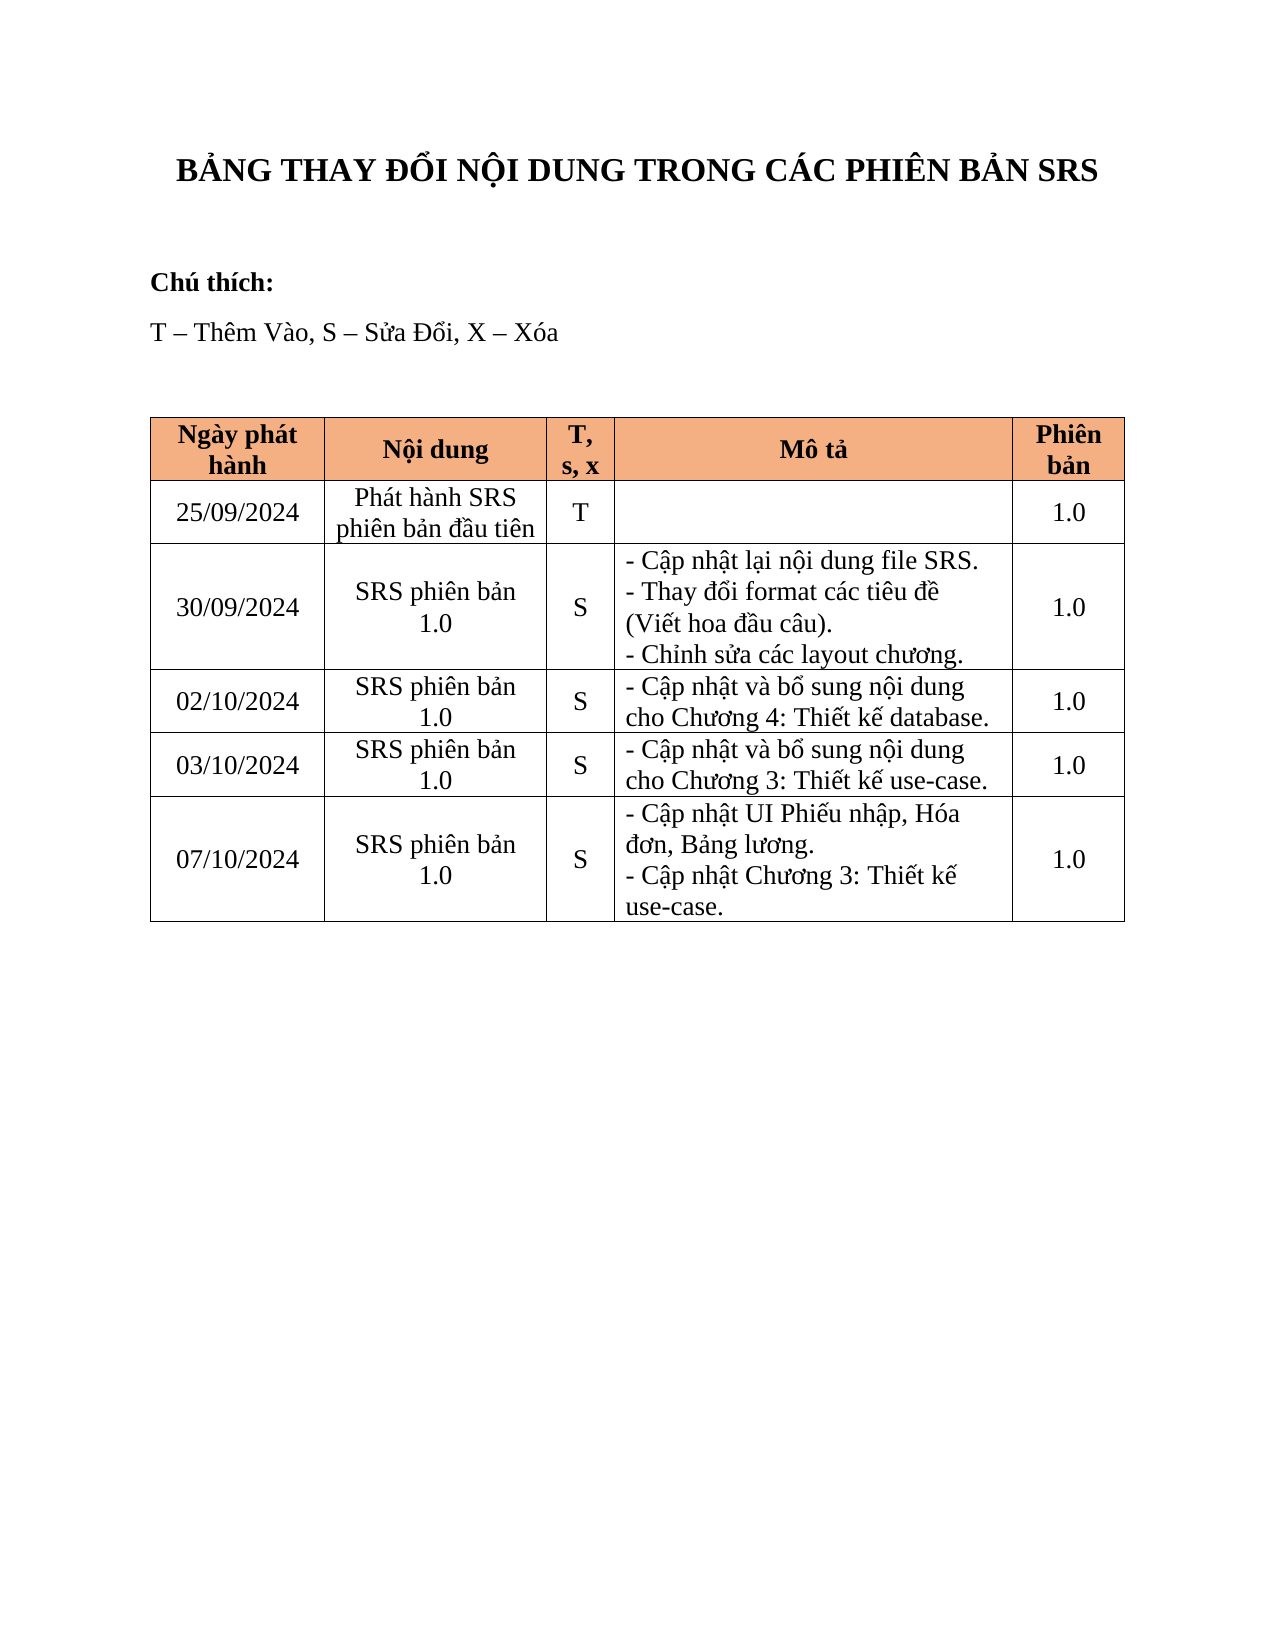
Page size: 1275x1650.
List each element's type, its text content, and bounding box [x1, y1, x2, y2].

table_header Nội dung [325, 418, 546, 480]
table_cell 1.0 [1013, 733, 1124, 796]
table_cell S [547, 544, 614, 669]
table_cell - Cập nhật và bổ sung nội dung cho Chương 4: Thiết kế database. [615, 670, 1012, 732]
table_cell Phát hành SRS phiên bản đầu tiên [325, 481, 546, 543]
table_cell 30/09/2024 [151, 544, 324, 669]
table_cell - Cập nhật lại nội dung file SRS. - Thay đổi format các tiêu đề (Viết hoa đầu câu). - Chỉnh sửa các layout chương. [615, 544, 1012, 669]
table_cell S [547, 733, 614, 796]
table_cell 1.0 [1013, 670, 1124, 732]
table_cell SRS phiên bản 1.0 [325, 544, 546, 669]
table_cell S [547, 797, 614, 921]
text Chú thích: [150, 266, 1125, 297]
table_header Mô tả [615, 418, 1012, 480]
table_cell [615, 481, 1012, 543]
table_header T, s, x [547, 418, 614, 480]
text T – Thêm Vào, S – Sửa Đổi, X – Xóa [150, 316, 1125, 347]
table_cell 07/10/2024 [151, 797, 324, 921]
table_cell 1.0 [1013, 544, 1124, 669]
table_cell - Cập nhật và bổ sung nội dung cho Chương 3: Thiết kế use-case. [615, 733, 1012, 796]
table_cell 03/10/2024 [151, 733, 324, 796]
text BẢNG THAY ĐỔI NỘI DUNG TRONG CÁC PHIÊN BẢN SRS [150, 150, 1125, 188]
table_cell SRS phiên bản 1.0 [325, 733, 546, 796]
table_cell SRS phiên bản 1.0 [325, 797, 546, 921]
table_cell 02/10/2024 [151, 670, 324, 732]
table_cell S [547, 670, 614, 732]
table_cell 25/09/2024 [151, 481, 324, 543]
table_header Phiên bản [1013, 418, 1124, 480]
table_cell 1.0 [1013, 481, 1124, 543]
table_cell - Cập nhật UI Phiếu nhập, Hóa đơn, Bảng lương. - Cập nhật Chương 3: Thiết kế use-case. [615, 797, 1012, 921]
table_cell 1.0 [1013, 797, 1124, 921]
table_cell T [547, 481, 614, 543]
table_cell SRS phiên bản 1.0 [325, 670, 546, 732]
table_header Ngày phát hành [151, 418, 324, 480]
